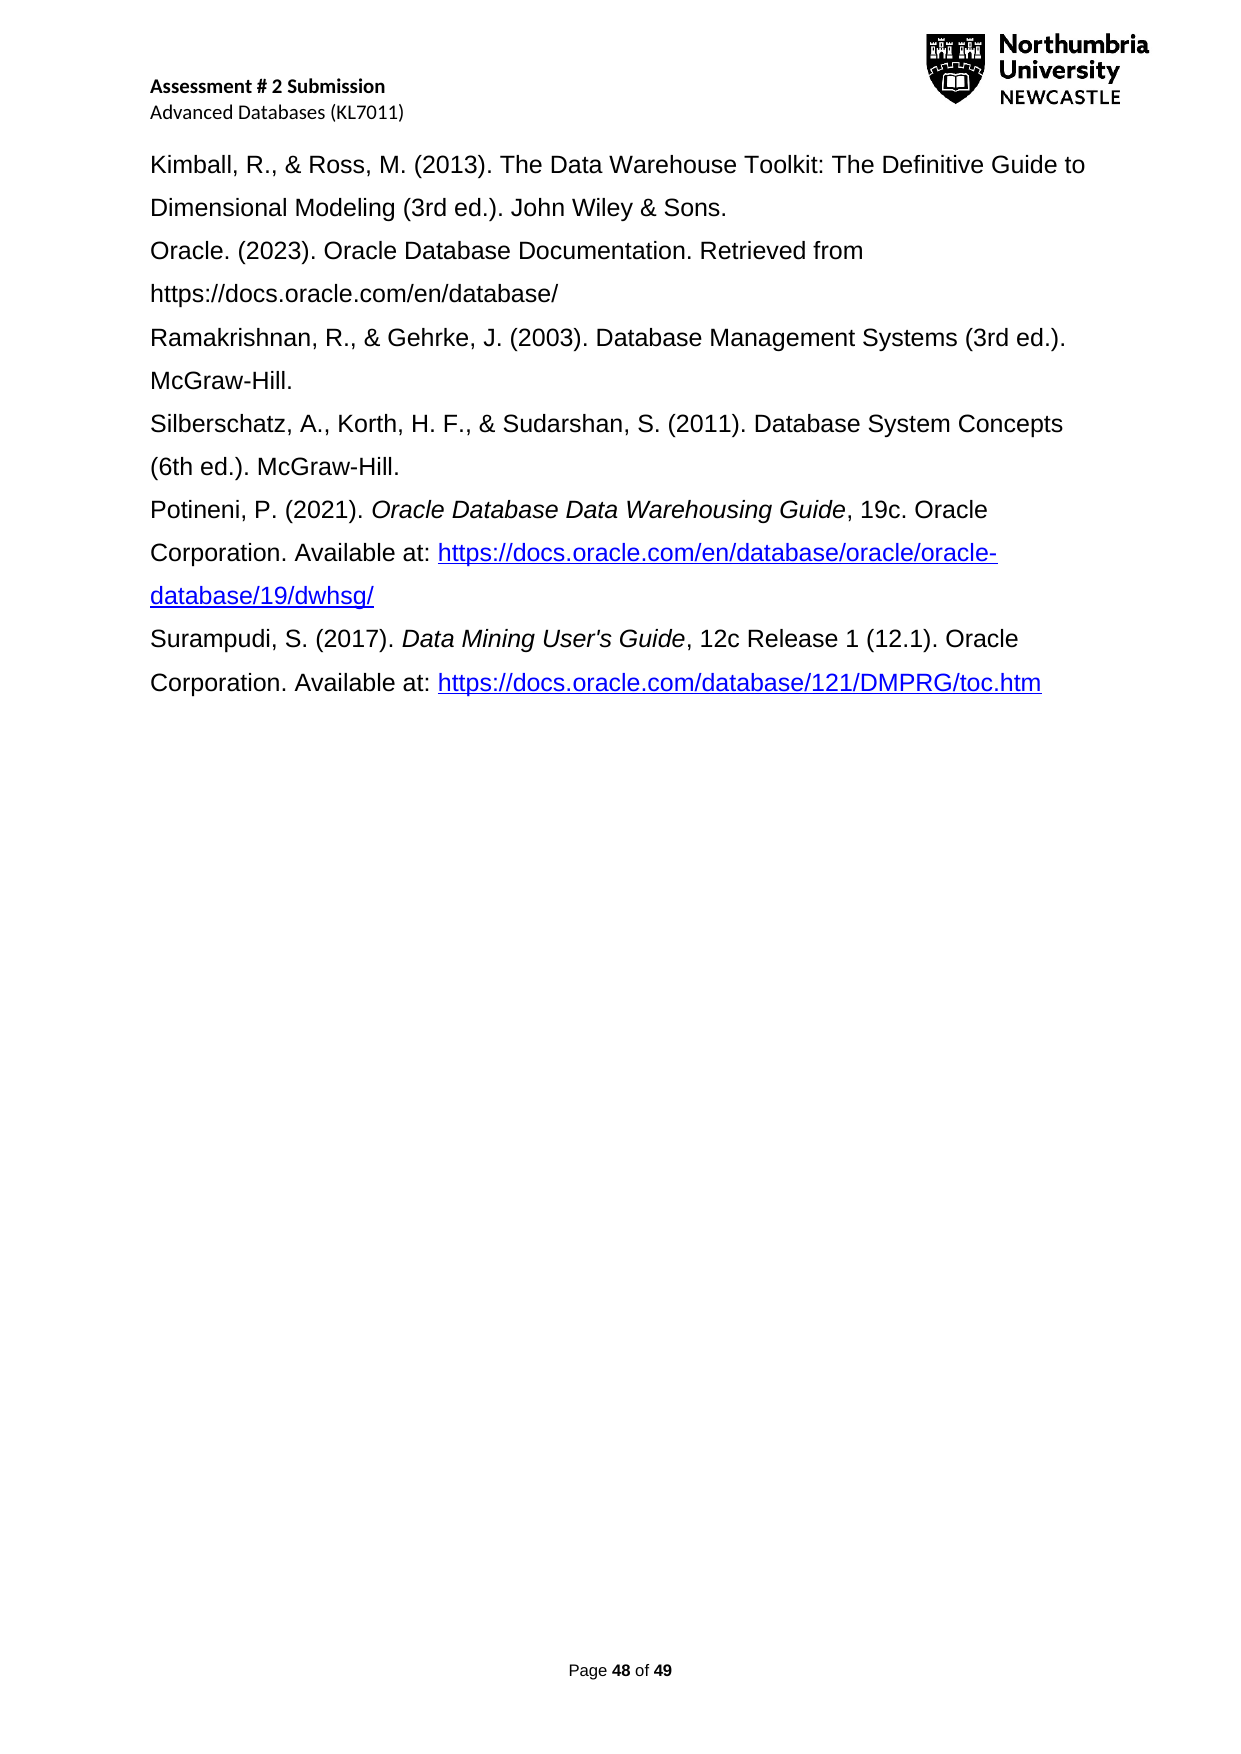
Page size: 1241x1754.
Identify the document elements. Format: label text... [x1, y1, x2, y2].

picture [898, 6, 1178, 133]
text Ramakrishnan, R., & Gehrke, J. (2003). Database Management Systems (3rd ed.). McGraw-Hill. [150, 322, 1090, 394]
text Kimball, R., & Ross, M. (2013). The Data Warehouse Toolkit: The Definitive Guide to Dimensional Modeling (3rd ed.). John Wiley & Sons. [150, 150, 1090, 222]
text Surampudi, S. (2017). Data Mining User's Guide, 12c Release 1 (12.1). Oracle Corporation. Available at: https://docs.oracle.com/database/121/DMPRG/toc.htm [150, 624, 1090, 696]
text Potineni, P. (2021). Oracle Database Data Warehousing Guide, 19c. Oracle Corporation. Available at: https://docs.oracle.com/en/database/oracle/oracle-database/19/dwhsg/ [150, 495, 1090, 610]
text Silberschatz, A., Korth, H. F., & Sudarshan, S. (2011). Database System Concepts (6th ed.). McGraw-Hill. [150, 409, 1090, 481]
text Oracle. (2023). Oracle Database Documentation. Retrieved from https://docs.oracle.com/en/database/ [150, 236, 1090, 308]
